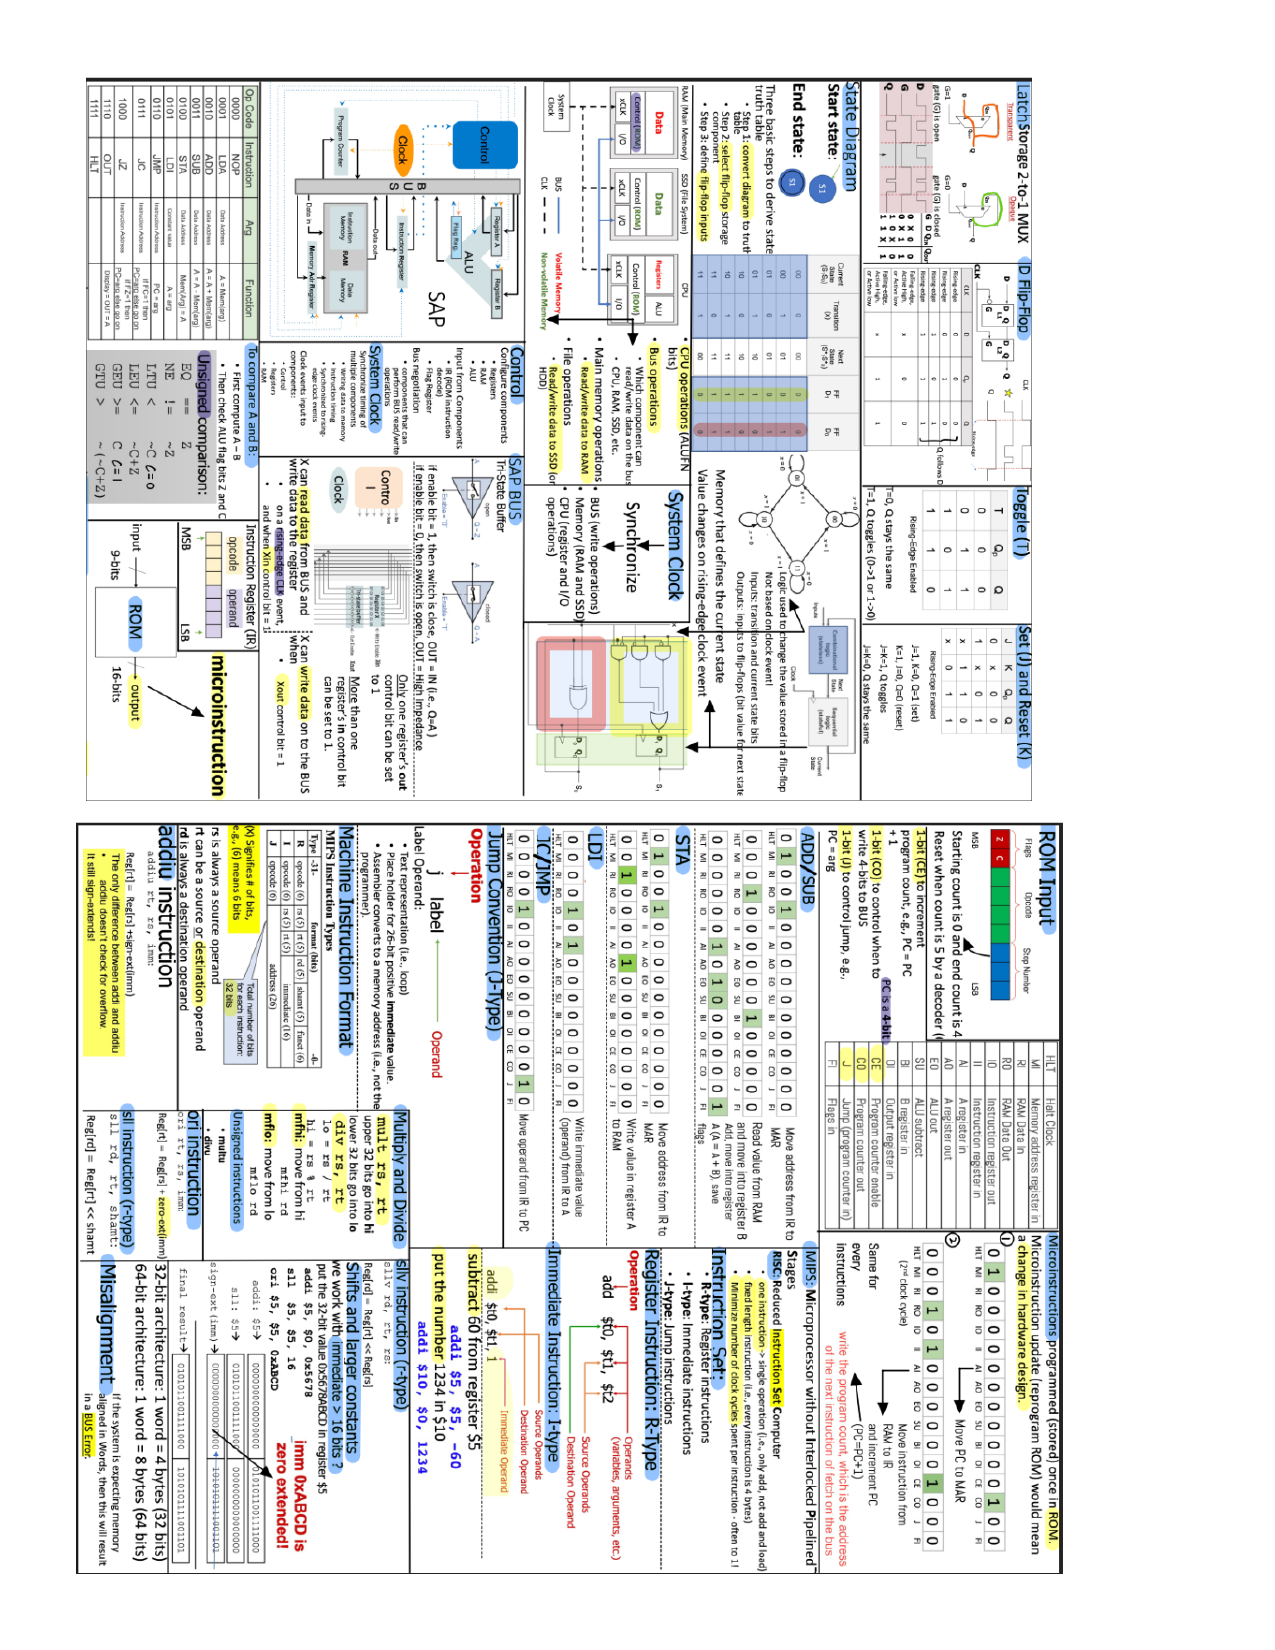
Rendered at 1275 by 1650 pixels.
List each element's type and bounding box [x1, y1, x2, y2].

picture [77, 823, 1063, 1574]
picture [87, 78, 1032, 800]
